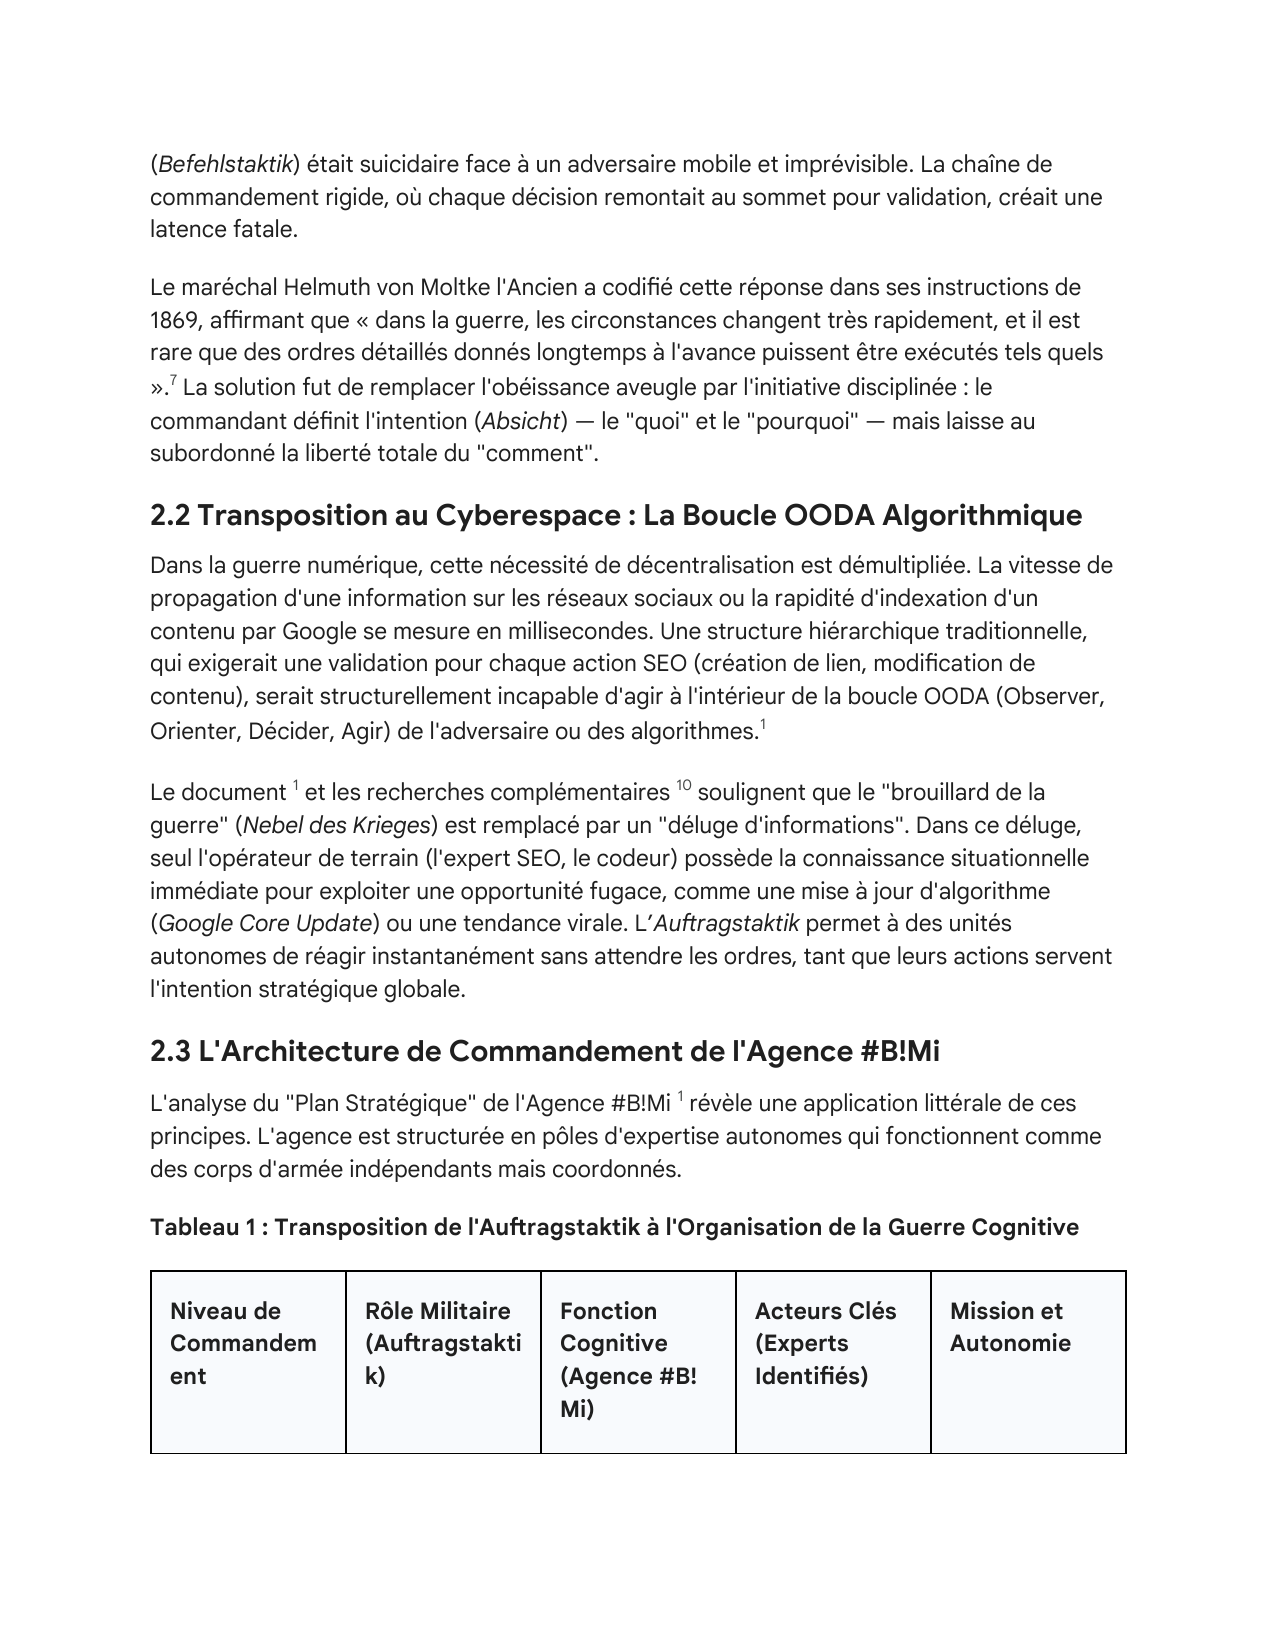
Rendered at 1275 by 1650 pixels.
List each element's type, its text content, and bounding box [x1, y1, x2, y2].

subtitle 2.3 L'Architecture de Commandement de l'Agence #B!Mi [150, 1033, 1125, 1069]
table_header Niveau de Commandement [152, 1272, 345, 1452]
text L'analyse du "Plan Stratégique" de l'Agence #B!Mi 1 révèle une application littérale de ces principes. L'agence est structurée en pôles d'expertise autonomes qui fonctionnent comme des corps d'armée indépendants mais coordonnés. [150, 1087, 1125, 1184]
subtitle 2.2 Transposition au Cyberespace : La Boucle OODA Algorithmique [150, 497, 1125, 534]
table_header Fonction Cognitive (Agence #B!Mi) [542, 1272, 735, 1452]
table_header Acteurs Clés (Experts Identifiés) [737, 1272, 930, 1452]
text Le document 1 et les recherches complémentaires 10 soulignent que le "brouillard de la guerre" (Nebel des Krieges) est remplacé par un "déluge d'informations". Dans ce déluge, seul l'opérateur de terrain (l'expert SEO, le codeur) possède la connaissance situationnelle immédiate pour exploiter une opportunité fugace, comme une mise à jour d'algorithme (Google Core Update) ou une tendance virale. L’Auftragstaktik permet à des unités autonomes de réagir instantanément sans attendre les ordres, tant que leurs actions servent l'intention stratégique globale. [150, 776, 1125, 1004]
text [150, 150, 1125, 244]
table_header Rôle Militaire (Auftragstaktik) [347, 1272, 540, 1452]
text Tableau 1 : Transposition de l'Auftragstaktik à l'Organisation de la Guerre Cognitive [150, 1213, 1125, 1241]
table_header Mission et Autonomie [932, 1272, 1125, 1452]
text Le maréchal Helmuth von Moltke l'Ancien a codifié cette réponse dans ses instructions de 1869, affirmant que « dans la guerre, les circonstances changent très rapidement, et il est rare que des ordres détaillés donnés longtemps à l'avance puissent être exécutés tels quels ».7 La solution fut de remplacer l'obéissance aveugle par l'initiative disciplinée : le commandant définit l'intention (Absicht) — le "quoi" et le "pourquoi" — mais laisse au subordonné la liberté totale du "comment". [150, 273, 1125, 468]
text Dans la guerre numérique, cette nécessité de décentralisation est démultipliée. La vitesse de propagation d'une information sur les réseaux sociaux ou la rapidité d'indexation d'un contenu par Google se mesure en millisecondes. Une structure hiérarchique traditionnelle, qui exigerait une validation pour chaque action SEO (création de lien, modification de contenu), serait structurellement incapable d'agir à l'intérieur de la boucle OODA (Observer, Orienter, Décider, Agir) de l'adversaire ou des algorithmes.1 [150, 552, 1125, 747]
